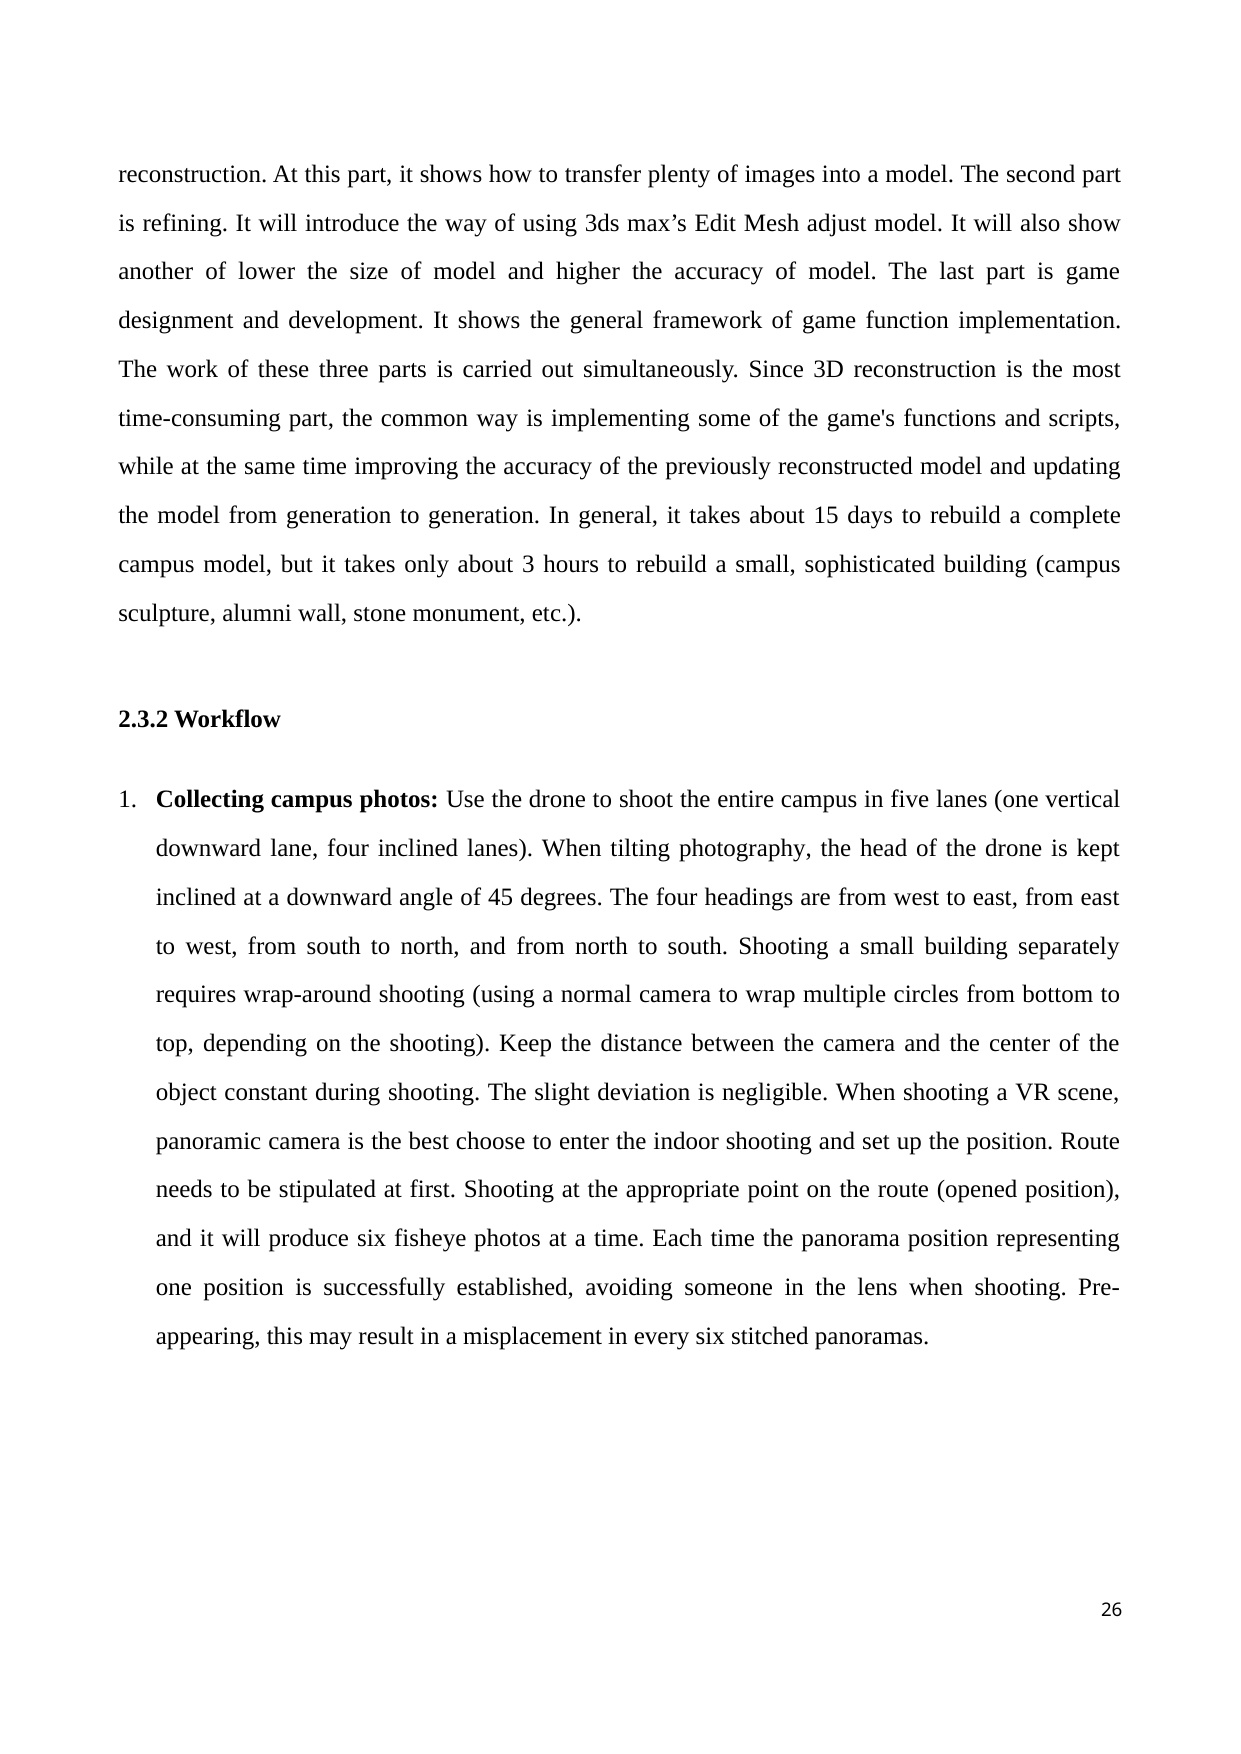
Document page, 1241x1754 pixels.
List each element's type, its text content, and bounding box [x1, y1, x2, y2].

list Collecting campus photos: Use the drone to shoot the entire campus in five lanes (one vertical downward lane, four inclined lanes). When tilting photography, the head of the drone is kept inclined at a downward angle of 45 degrees. The four headings are from west to east, from east to west, from south to north, and from north to south. Shooting a small building separately requires wrap-around shooting (using a normal camera to wrap multiple circles from bottom to top, depending on the shooting). Keep the distance between the camera and the center of the object constant during shooting. The slight deviation is negligible. When shooting a VR scene, panoramic camera is the best choose to enter the indoor shooting and set up the position. Route needs to be stipulated at first. Shooting at the appropriate point on the route (opened position), and it will produce six fisheye photos at a time. Each time the panorama position representing one position is successfully established, avoiding someone in the lens when shooting. Pre-appearing, this may result in a misplacement in every six stitched panoramas. [118, 783, 1121, 1351]
subtitle 2.3.2 Workflow [118, 702, 1122, 735]
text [118, 157, 1122, 628]
